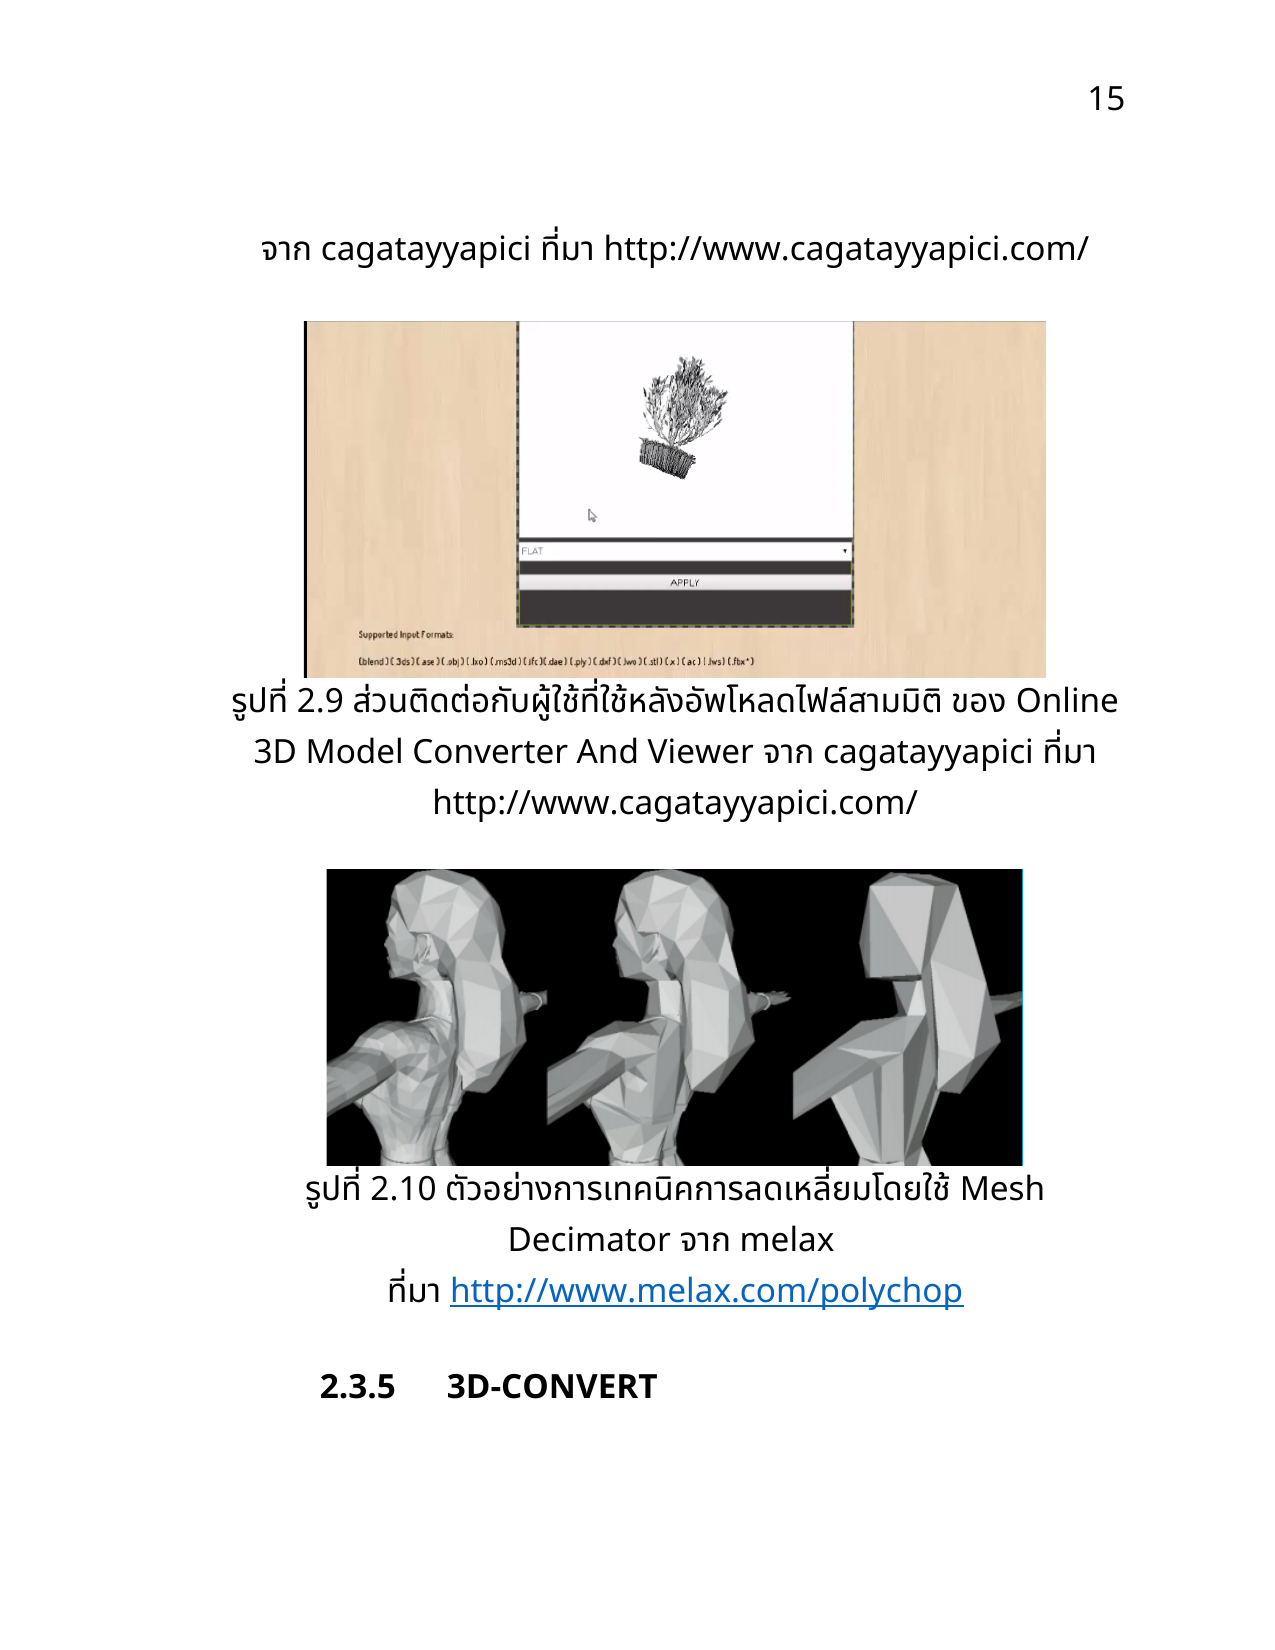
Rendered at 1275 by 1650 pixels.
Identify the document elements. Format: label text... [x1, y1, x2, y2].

subtitle 2.3.5 3D-CONVERT [225, 1362, 1125, 1408]
text รูปที่ 2.10 ตัวอย่างการเทคนิคการลดเหลี่ยมโดยใช้ Mesh Decimator จาก melax ที่มา http://www.melax.com/polychop [225, 1165, 1125, 1317]
text จาก cagatayyapici ที่มา http://www.cagatayyapici.com/ [225, 225, 1125, 276]
picture [326, 869, 1024, 1166]
text รูปที่ 2.9 ส่วนติดต่อกับผู้ใช้ที่ใช้หลังอัพโหลดไฟล์สามมิติ ของ Online 3D Model Converter And Viewer จาก cagatayyapici ที่มา http://www.cagatayyapici.com/ [225, 677, 1125, 824]
picture [303, 321, 1047, 678]
